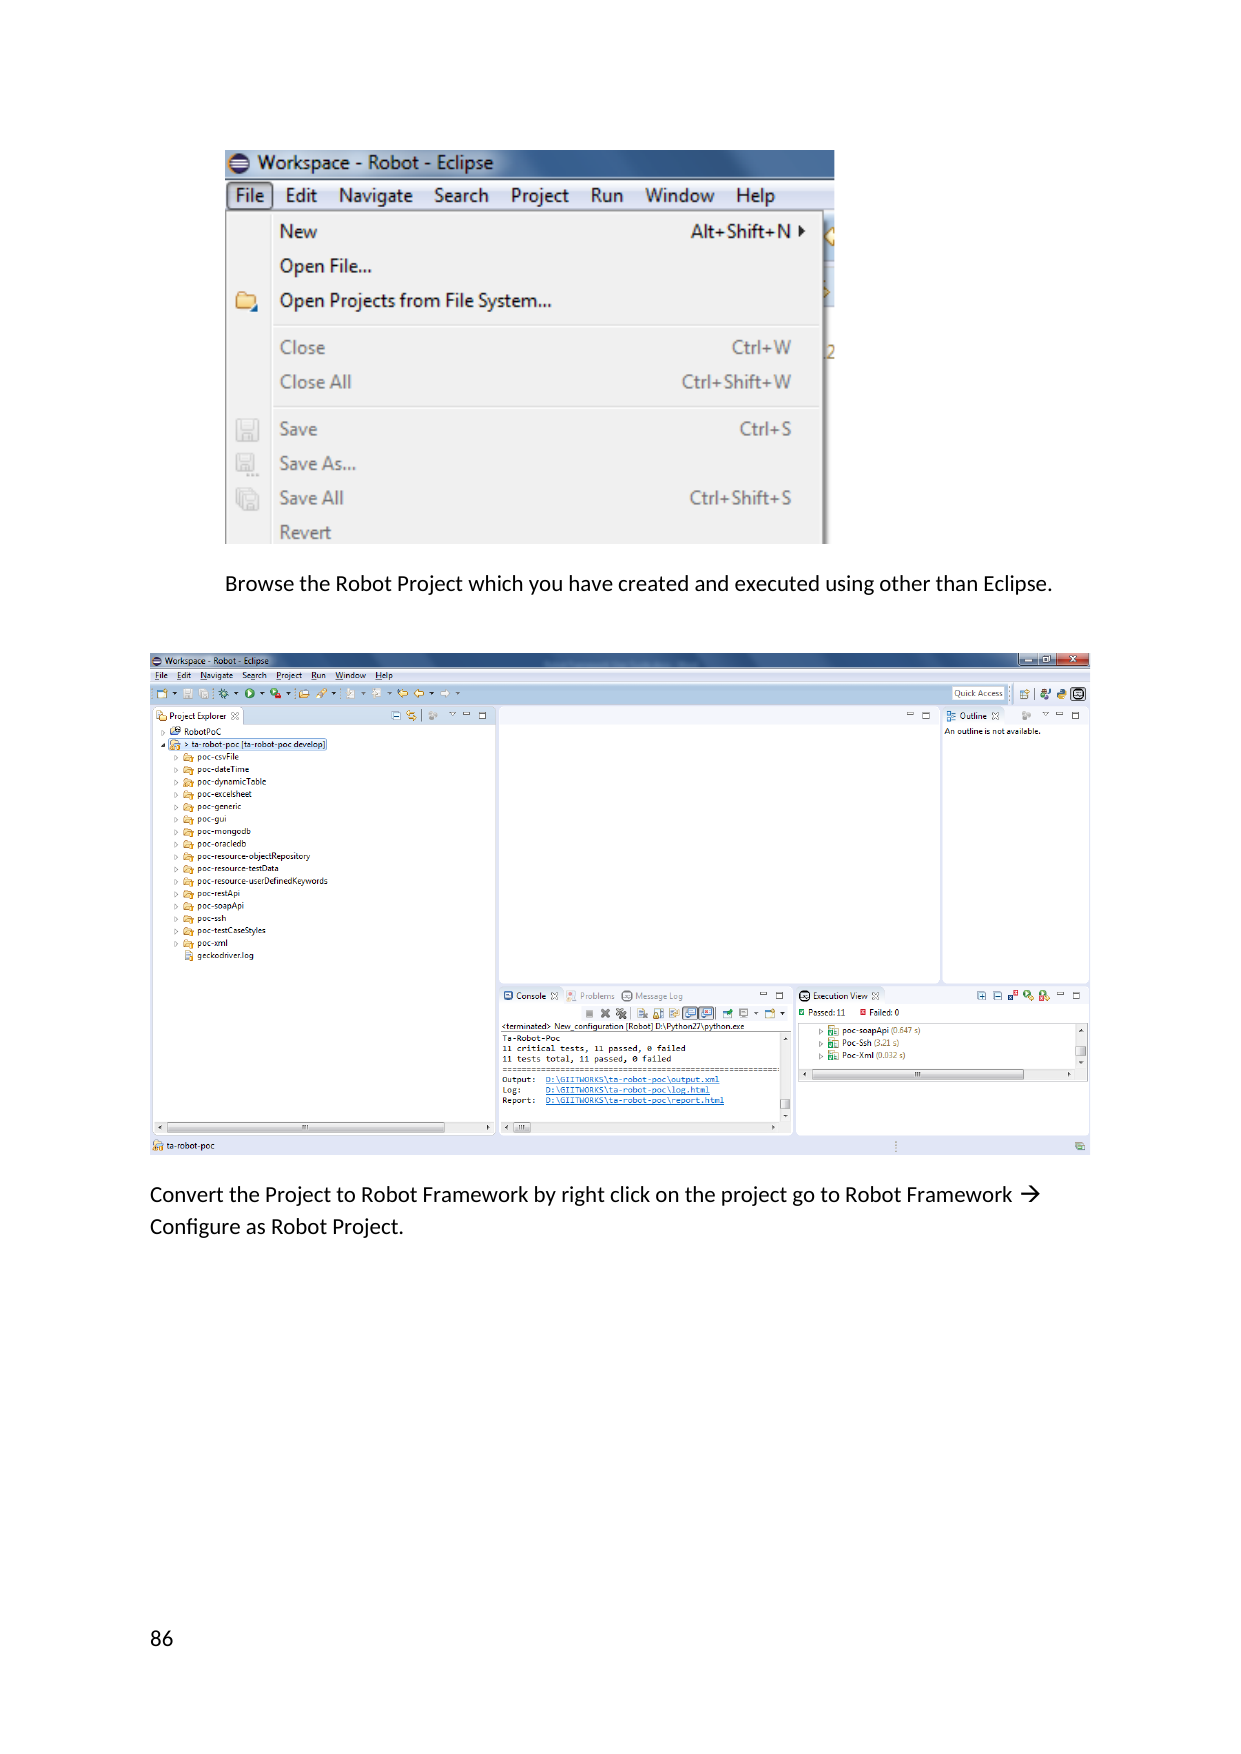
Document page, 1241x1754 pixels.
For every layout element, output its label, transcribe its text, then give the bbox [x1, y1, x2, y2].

picture [225, 150, 835, 544]
picture [150, 653, 1091, 1155]
text Convert the Project to Robot Framework by right click on the project go to Robot Framework Configure as Robot Project. [150, 1180, 1090, 1240]
text Browse the Robot Project which you have created and executed using other than Eclipse. [150, 569, 1090, 597]
